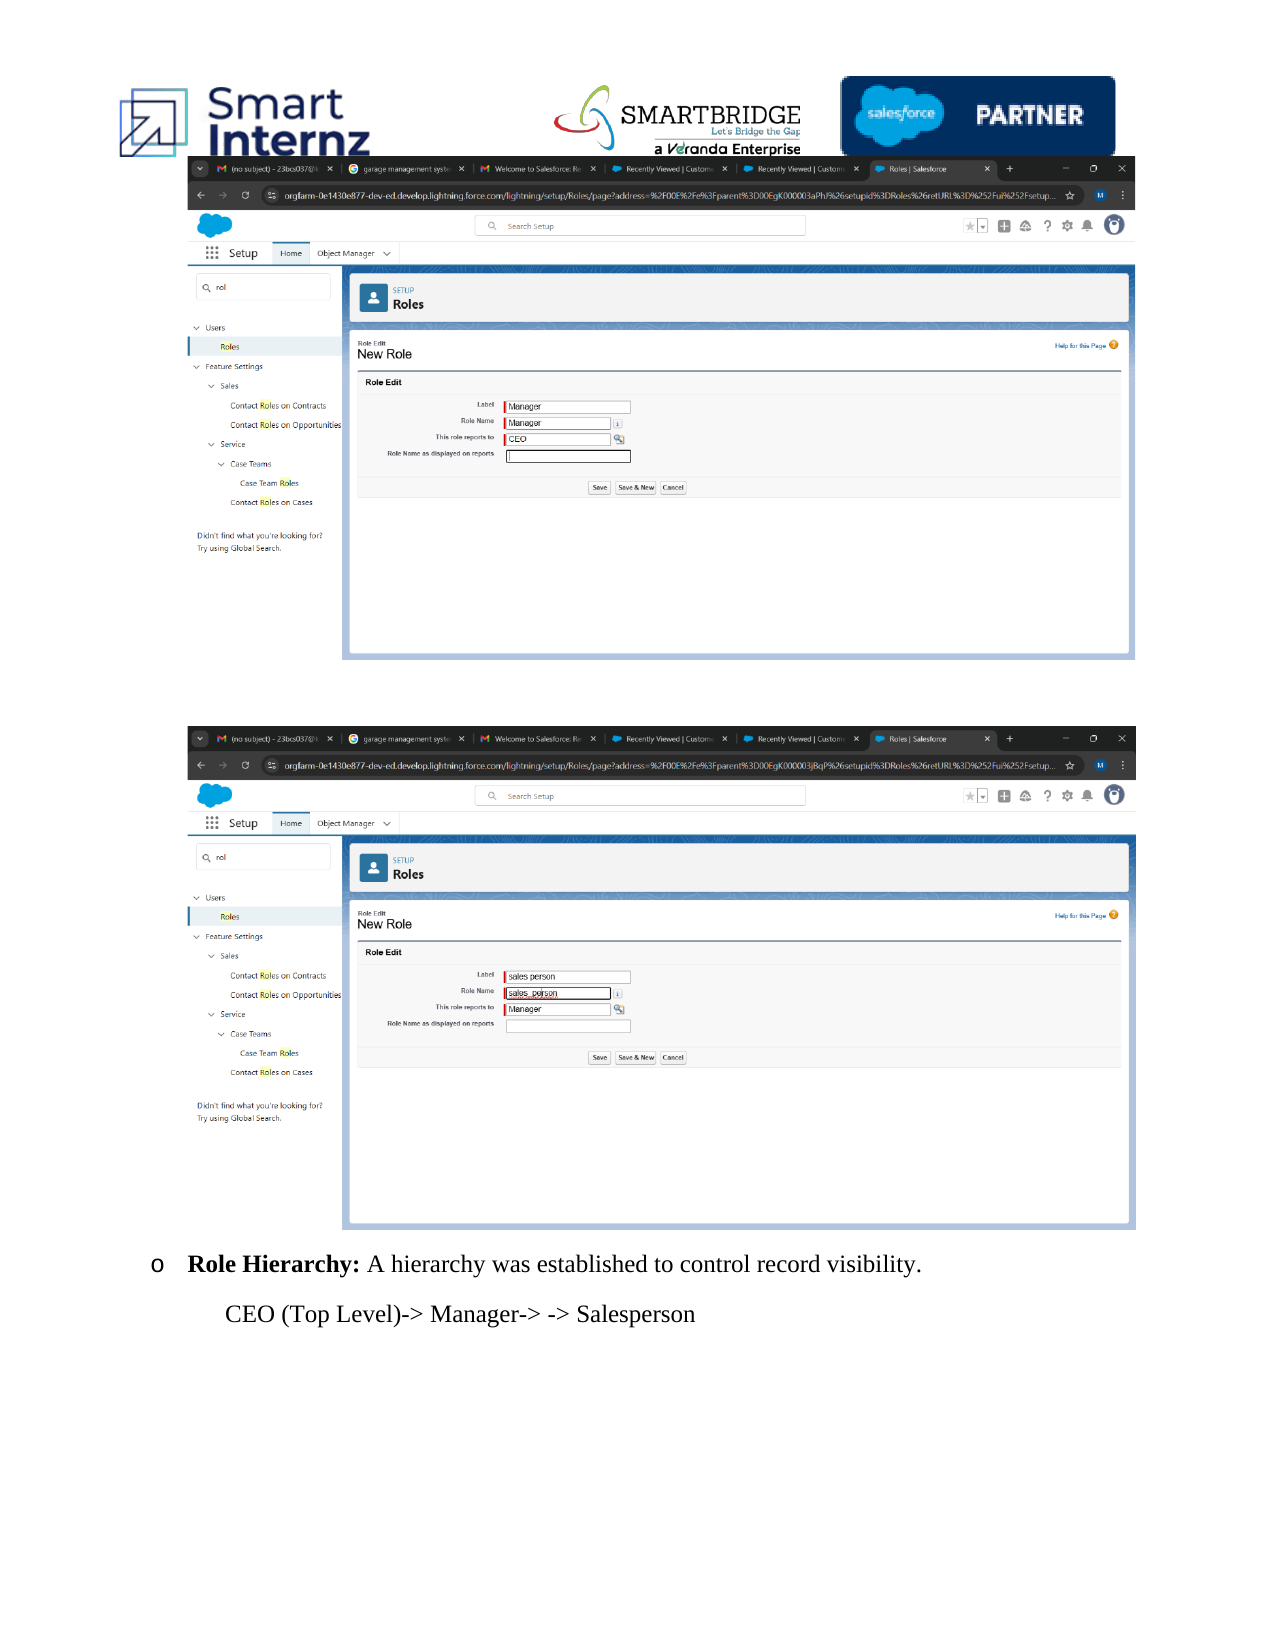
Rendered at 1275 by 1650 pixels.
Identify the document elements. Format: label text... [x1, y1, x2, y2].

text CEO (Top Level)-> Manager-> -> Salesperson [225, 1299, 1200, 1328]
list Role Hierarchy: A hierarchy was established to control record visibility. [150, 1249, 1200, 1280]
picture [187, 726, 1136, 1230]
picture [112, 76, 1135, 660]
